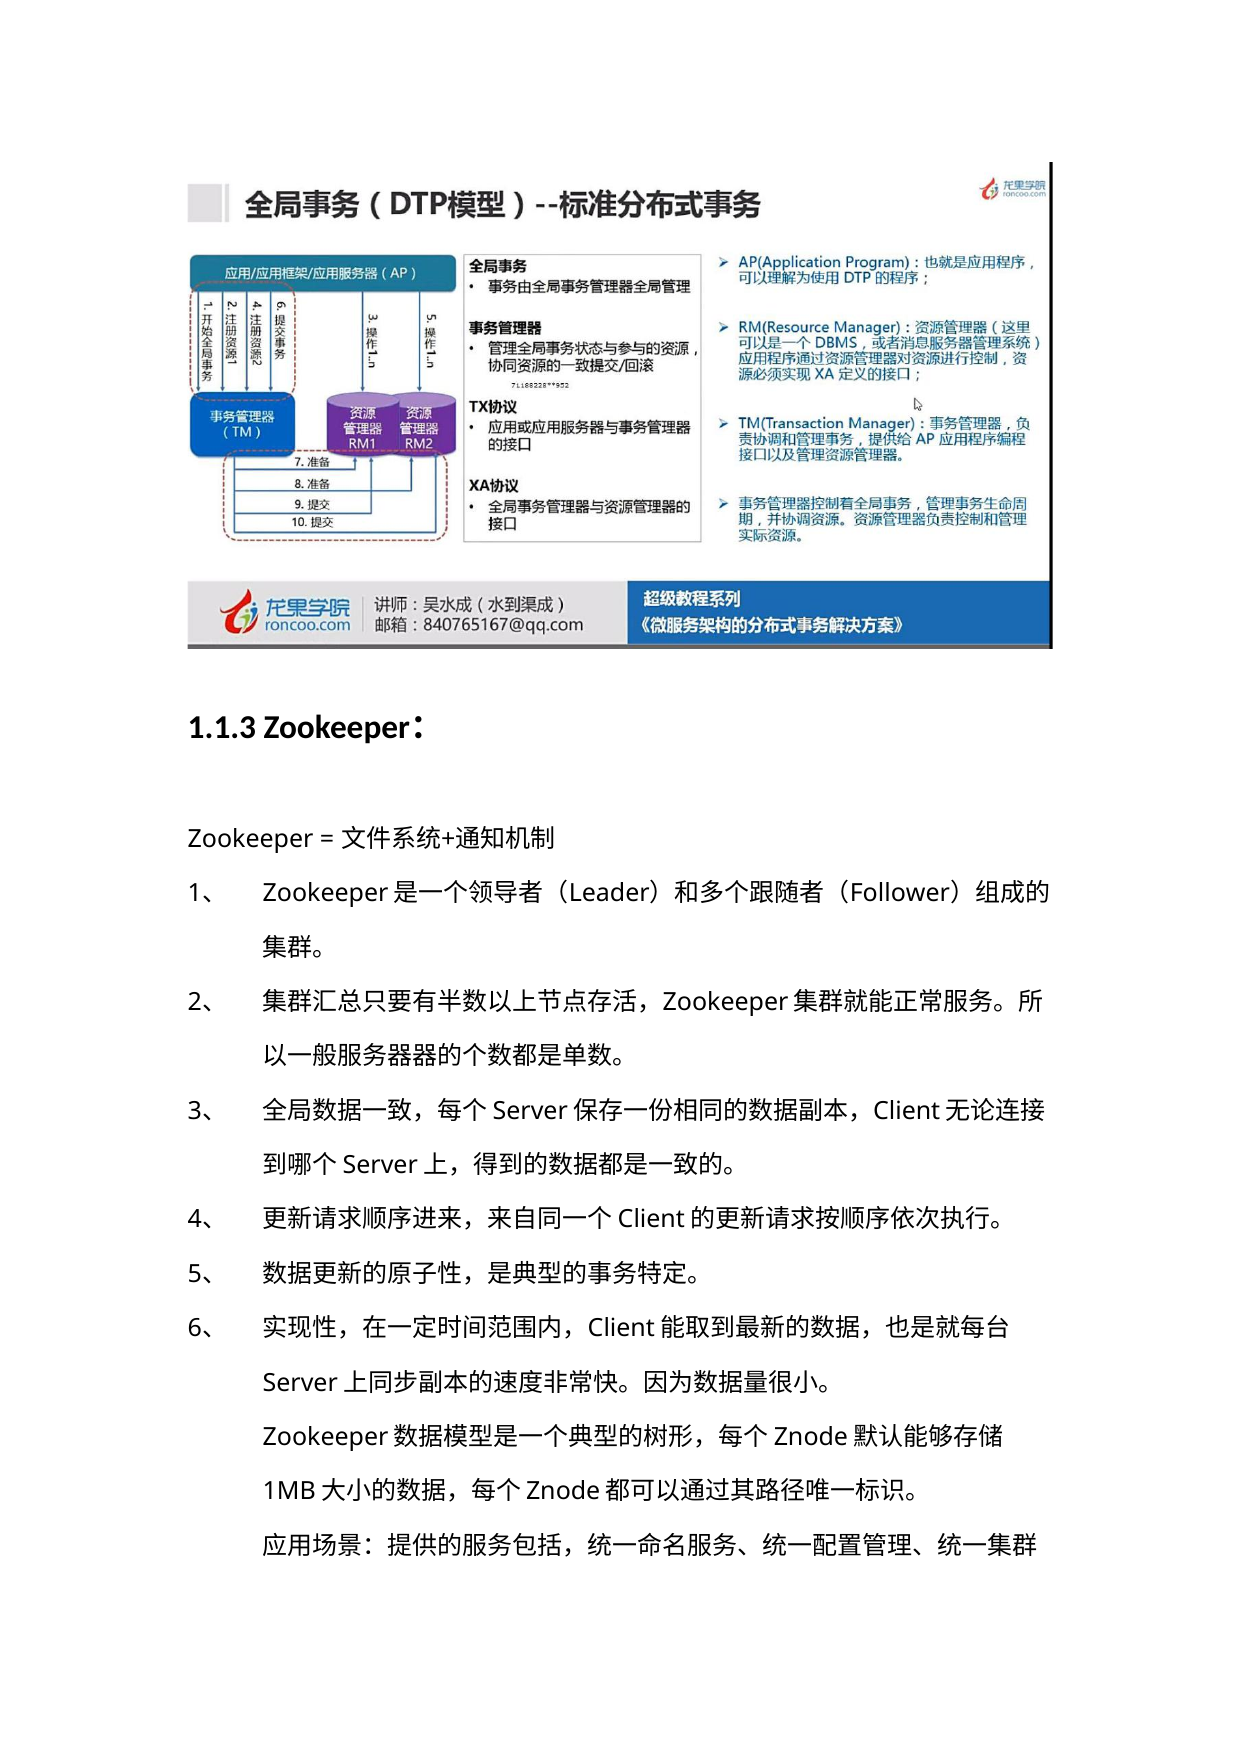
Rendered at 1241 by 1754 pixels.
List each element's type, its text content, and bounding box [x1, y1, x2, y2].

picture [187, 162, 1053, 649]
text Zookeeper数据模型是一个典型的树形，每个Znode默认能够存储1MB大小的数据，每个Znode都可以通过其路径唯一标识。 [262, 1416, 1053, 1507]
subtitle 1.1.3 Zookeeper： [187, 691, 1053, 756]
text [262, 1525, 1053, 1561]
list Zookeeper是一个领导者（Leader）和多个跟随者（Follower）组成的集群。 [187, 873, 1053, 963]
text Zookeeper = 文件系统+通知机制 [187, 818, 1053, 854]
list 全局数据一致，每个Server保存一份相同的数据副本，Client无论连接到哪个Server上，得到的数据都是一致的。 [187, 1090, 1053, 1181]
list 更新请求顺序进来，来自同一个Client的更新请求按顺序依次执行。 [187, 1199, 1053, 1235]
list 集群汇总只要有半数以上节点存活，Zookeeper集群就能正常服务。所以一般服务器器的个数都是单数。 [187, 981, 1053, 1072]
list 实现性，在一定时间范围内，Client能取到最新的数据，也是就每台Server上同步副本的速度非常快。因为数据量很小。 [187, 1308, 1053, 1398]
list 数据更新的原子性，是典型的事务特定。 [187, 1253, 1053, 1289]
